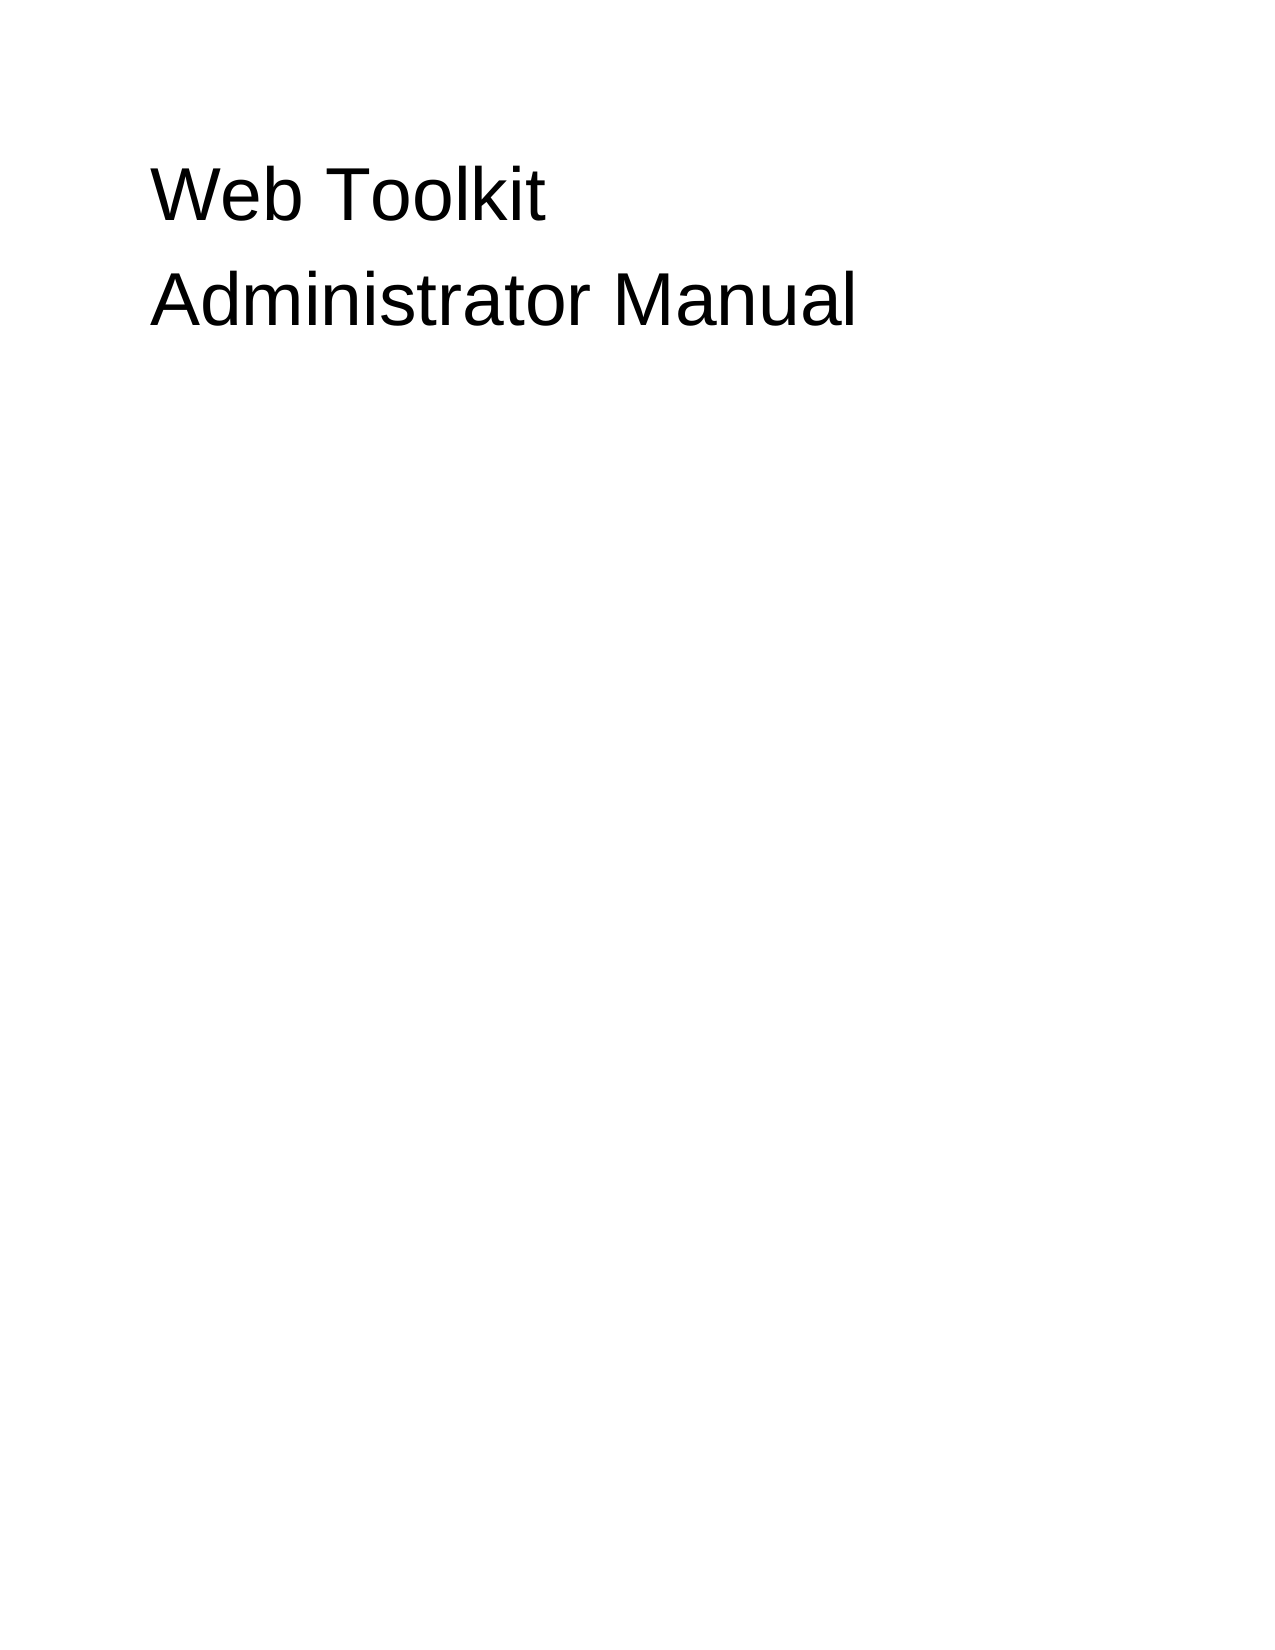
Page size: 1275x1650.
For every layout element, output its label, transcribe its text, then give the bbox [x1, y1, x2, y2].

title Web Toolkit [150, 150, 1125, 236]
title Administrator Manual [150, 255, 1125, 342]
